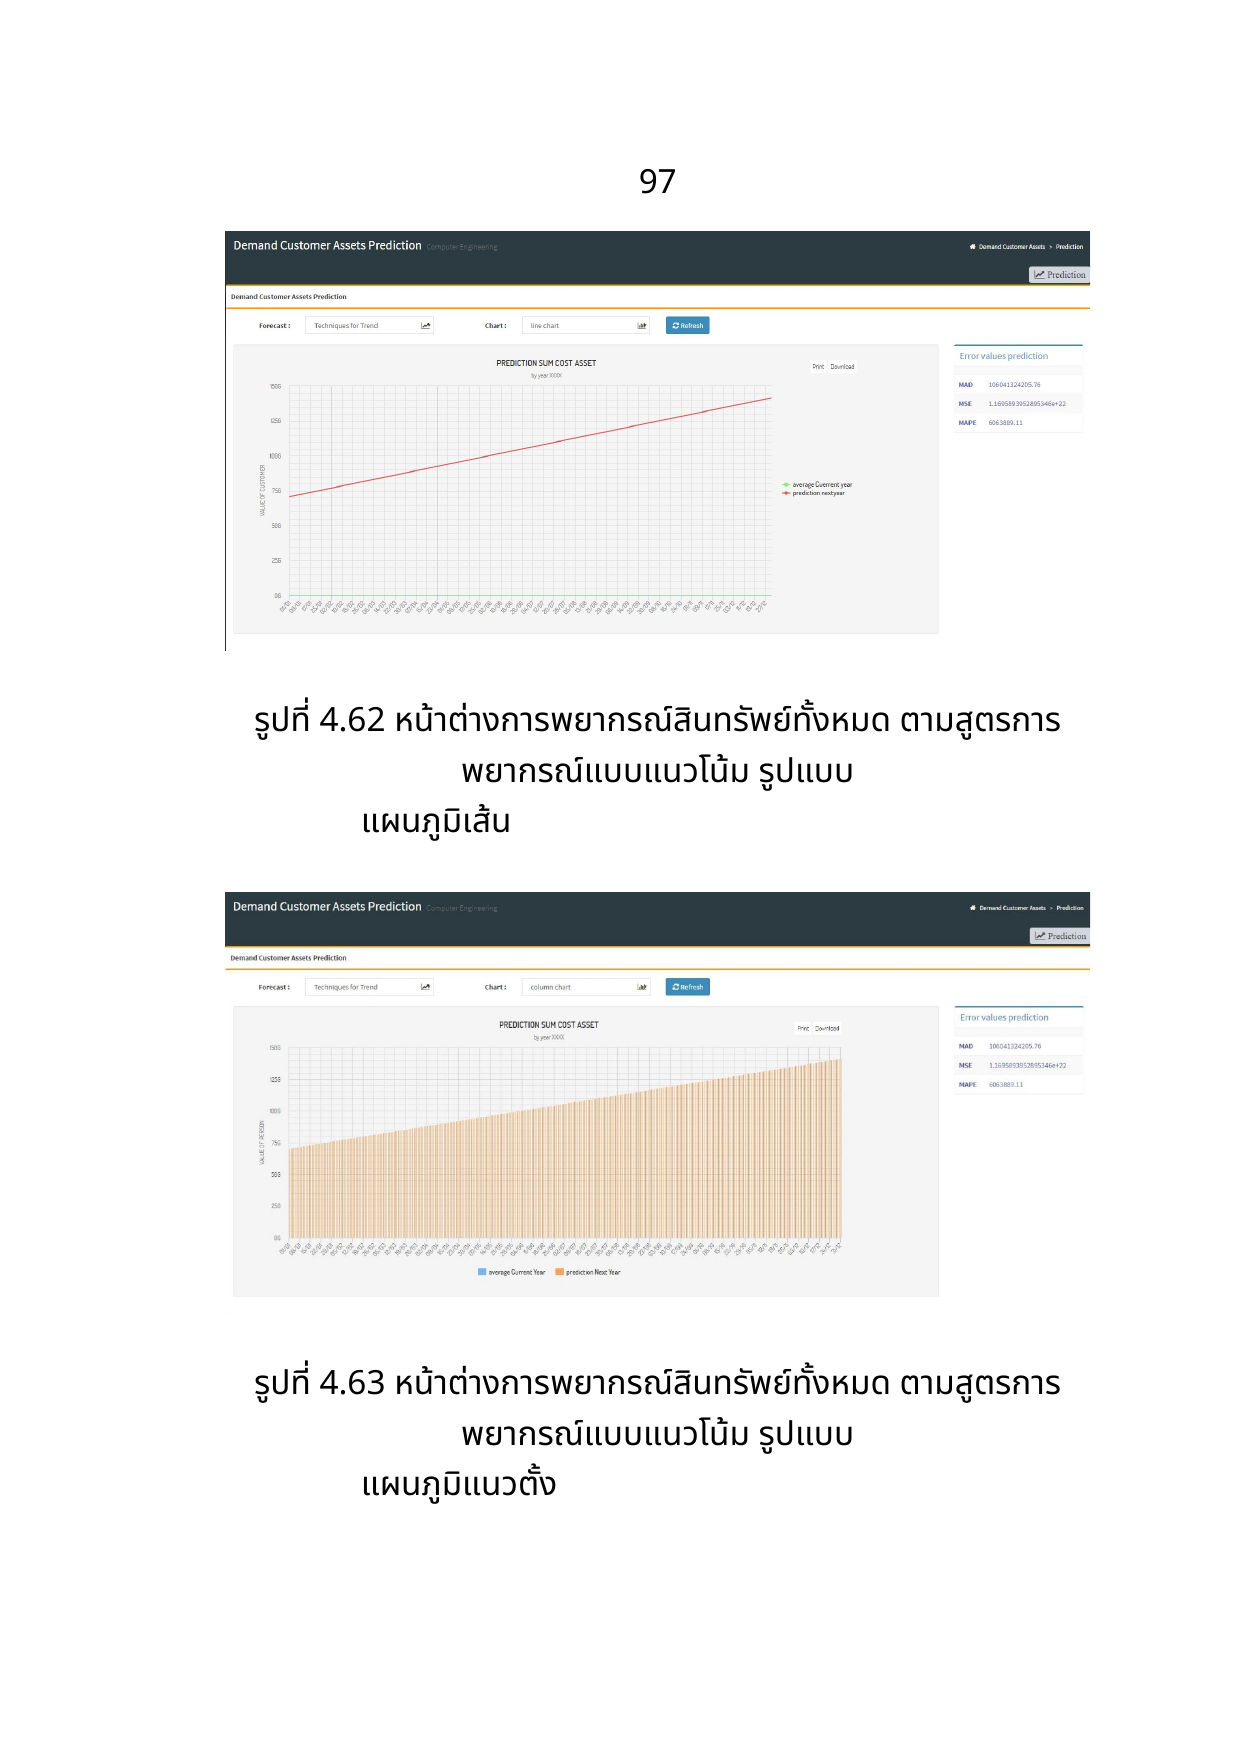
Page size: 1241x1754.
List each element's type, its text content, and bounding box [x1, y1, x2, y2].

picture [225, 892, 1091, 1314]
text แผนภูมิเส้น [225, 797, 1090, 847]
text รูปที่ 4.62 หน้าต่างการพยากรณ์สินทรัพย์ทั้งหมด ตามสูตรการพยากรณ์แบบแนวโน้ม รูปแบบ [225, 696, 1090, 797]
text รูปที่ 4.63 หน้าต่างการพยากรณ์สินทรัพย์ทั้งหมด ตามสูตรการพยากรณ์แบบแนวโน้ม รูปแบบ [225, 1359, 1090, 1460]
text แผนภูมิแนวตั้ง [225, 1460, 1090, 1510]
picture [225, 231, 1091, 651]
